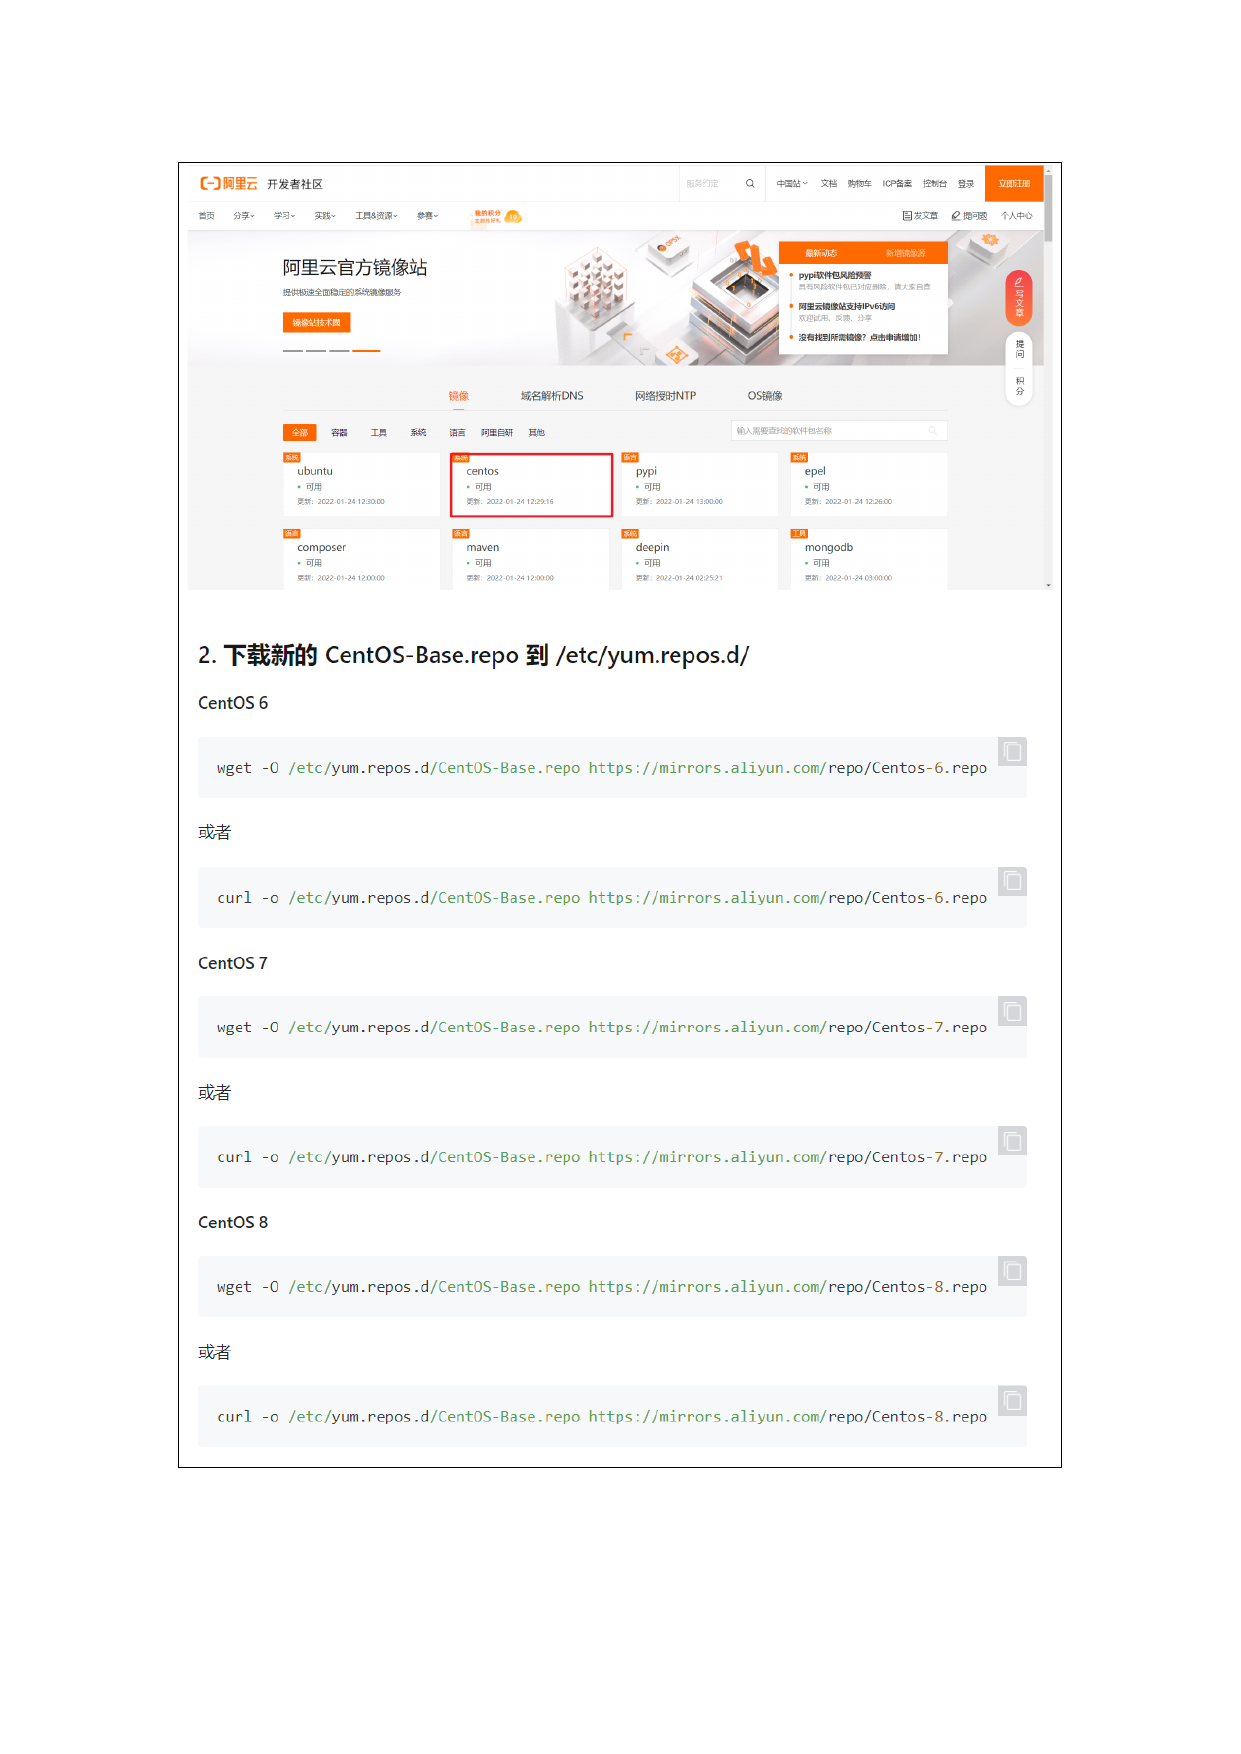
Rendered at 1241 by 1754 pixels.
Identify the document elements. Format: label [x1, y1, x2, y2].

picture [187, 165, 1053, 590]
picture [187, 620, 1053, 1457]
